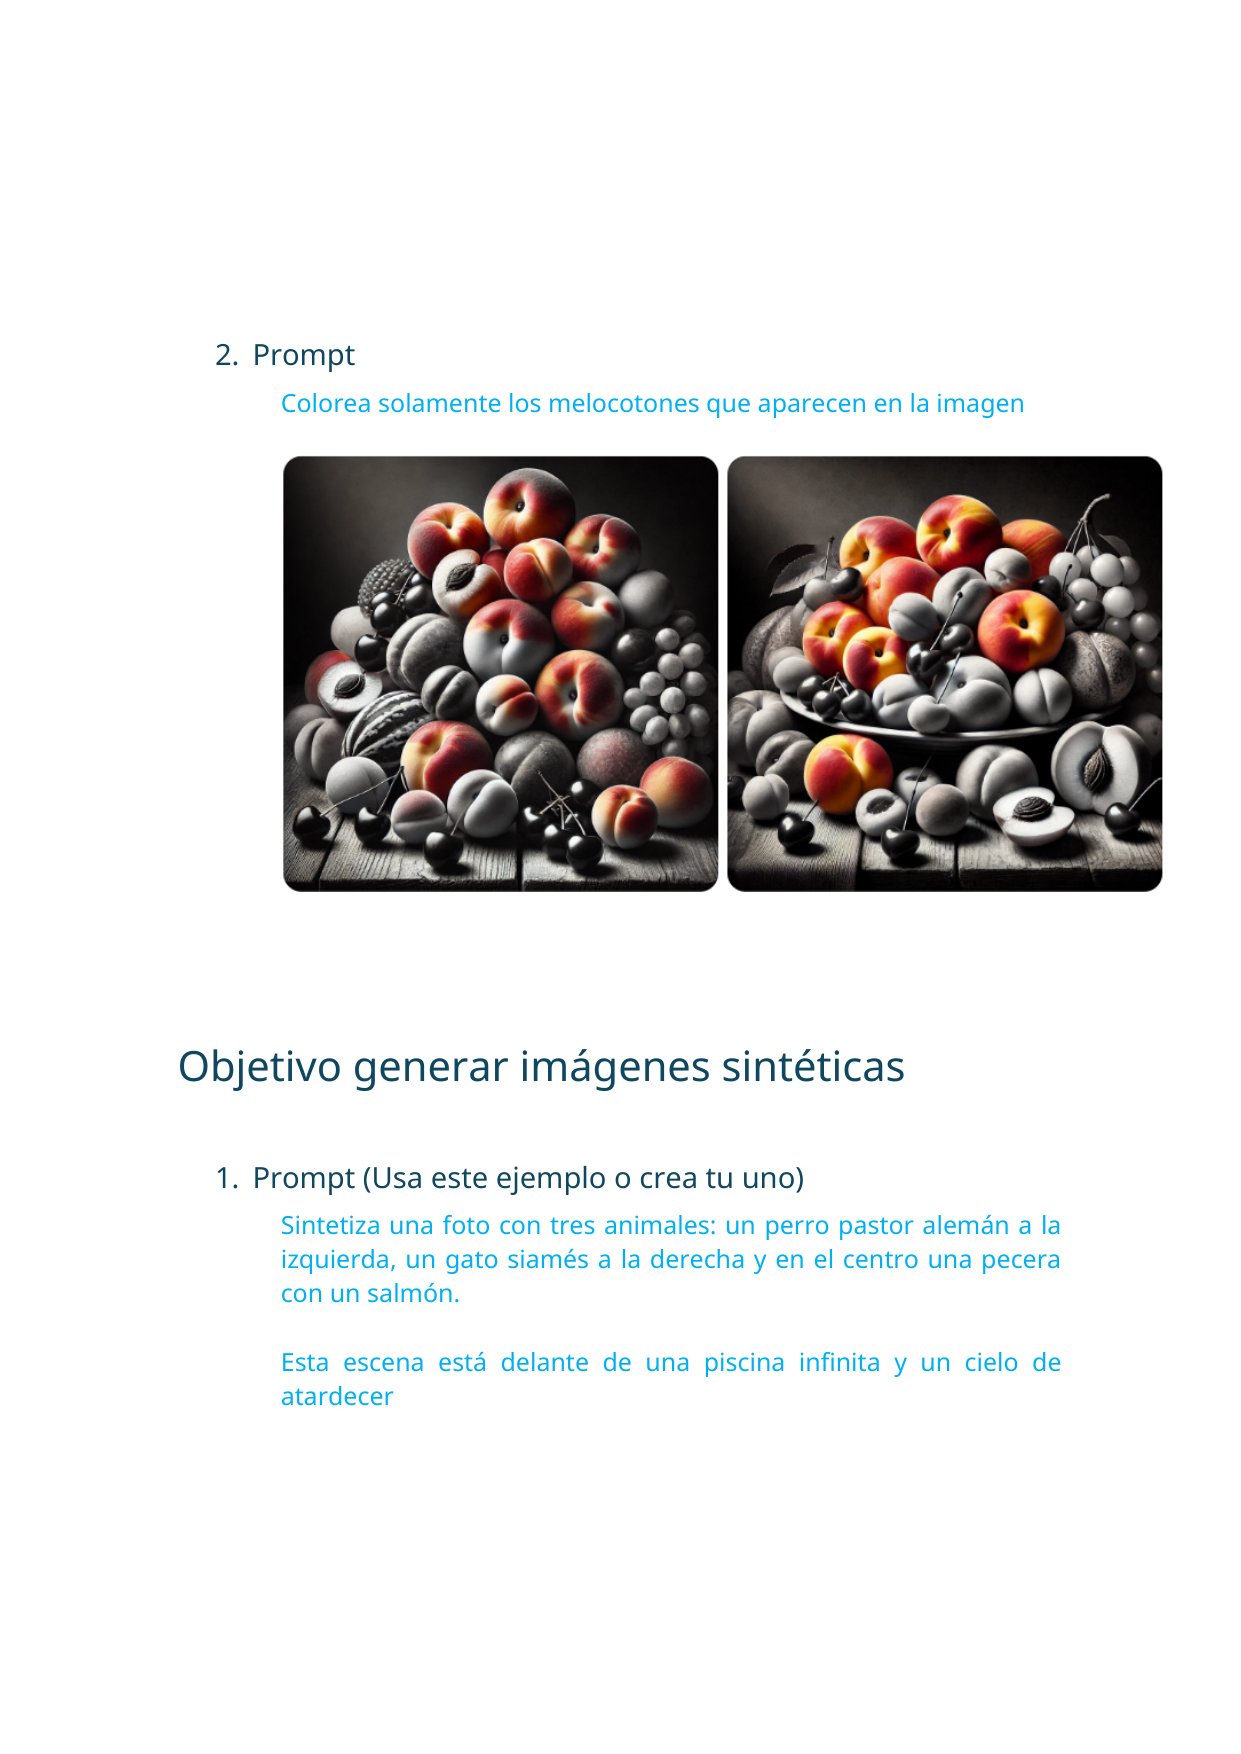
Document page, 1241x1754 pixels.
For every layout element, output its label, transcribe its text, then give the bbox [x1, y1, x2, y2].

text Esta escena está delante de una piscina infinita y un cielo de atardecer [281, 1344, 1063, 1412]
text Colorea solamente los melocotones que aparecen en la imagen [281, 386, 1063, 420]
subtitle Prompt (Usa este ejemplo o crea tu uno) [215, 1157, 1063, 1197]
subtitle Objetivo generar imágenes sintéticas [177, 1037, 1063, 1093]
subtitle Prompt [215, 334, 1063, 374]
text Sintetiza una foto con tres animales: un perro pastor alemán a la izquierda, un gato siamés a la derecha y en el centro una pecera con un salmón. [281, 1208, 1063, 1310]
picture [280, 453, 1167, 892]
